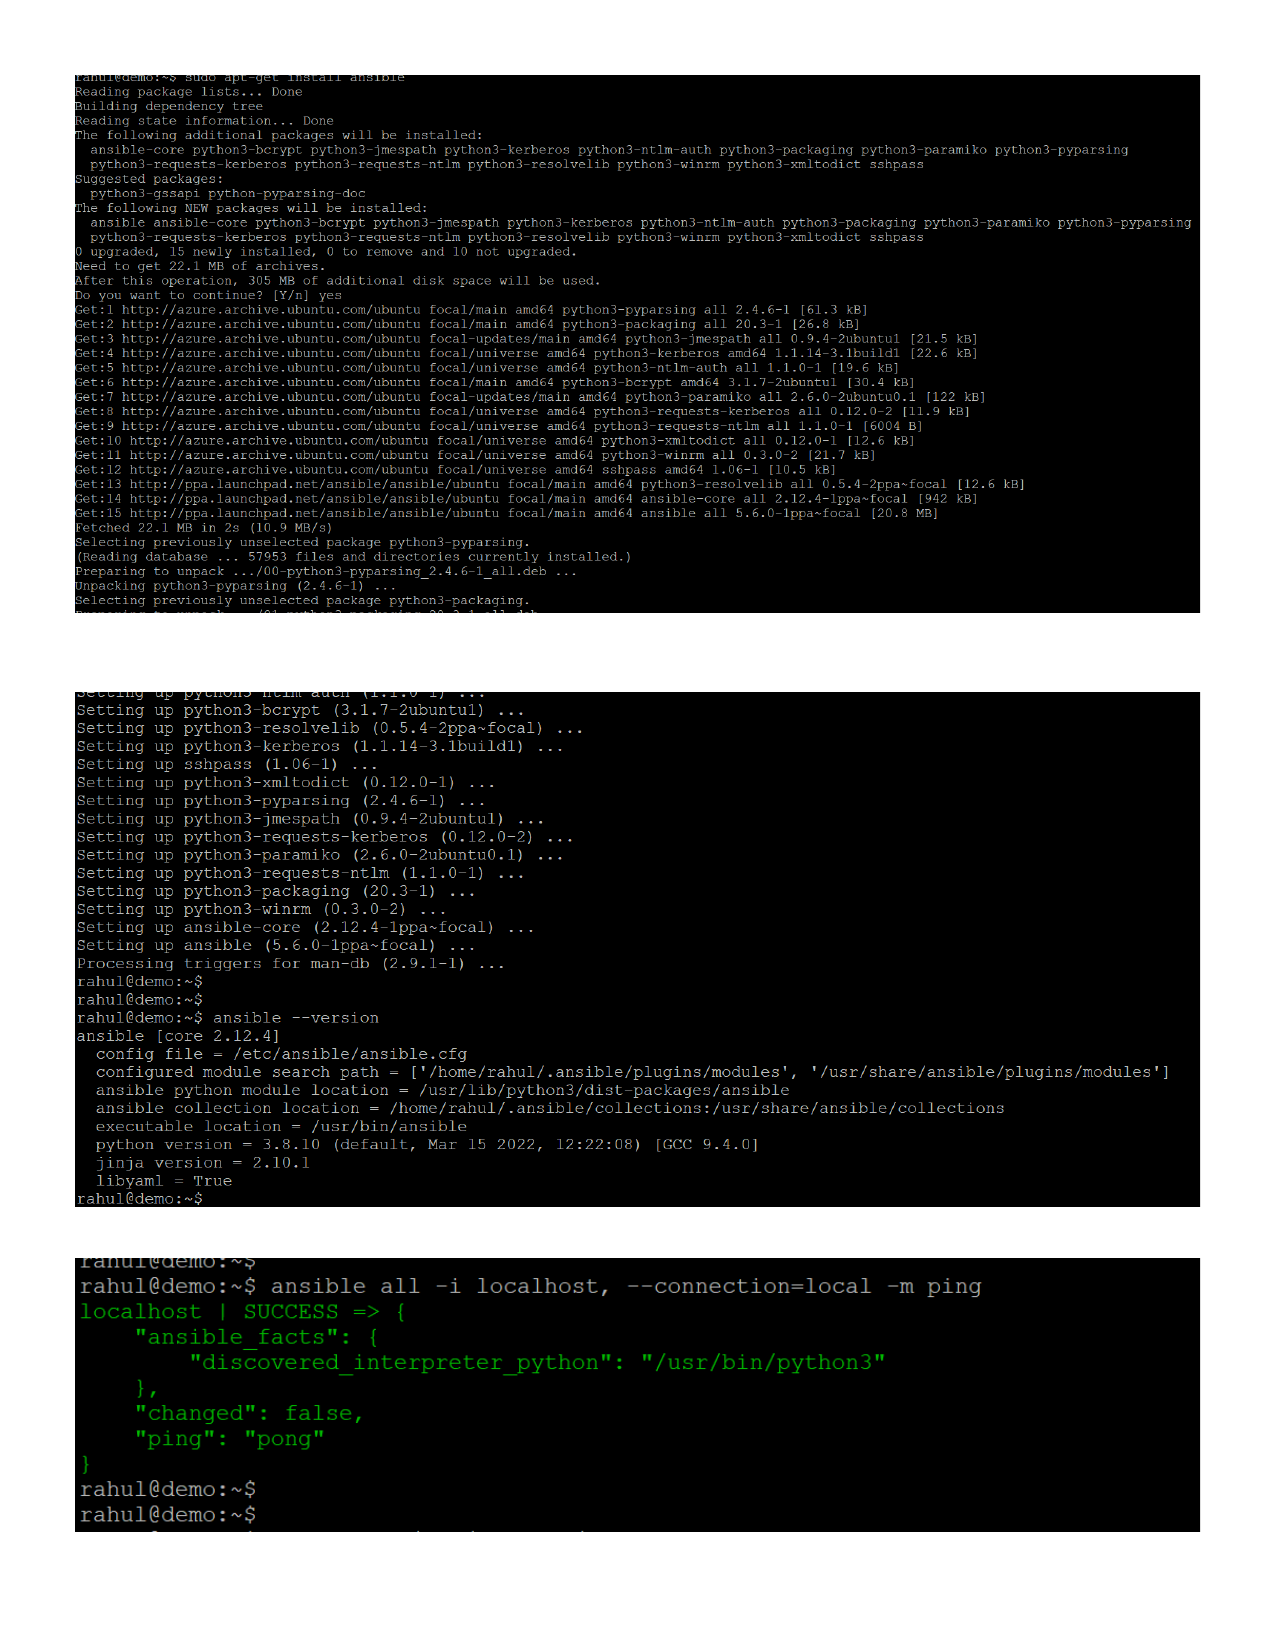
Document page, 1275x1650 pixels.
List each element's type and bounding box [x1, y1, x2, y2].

picture [75, 692, 1200, 1207]
picture [75, 75, 1200, 613]
picture [75, 1258, 1200, 1532]
